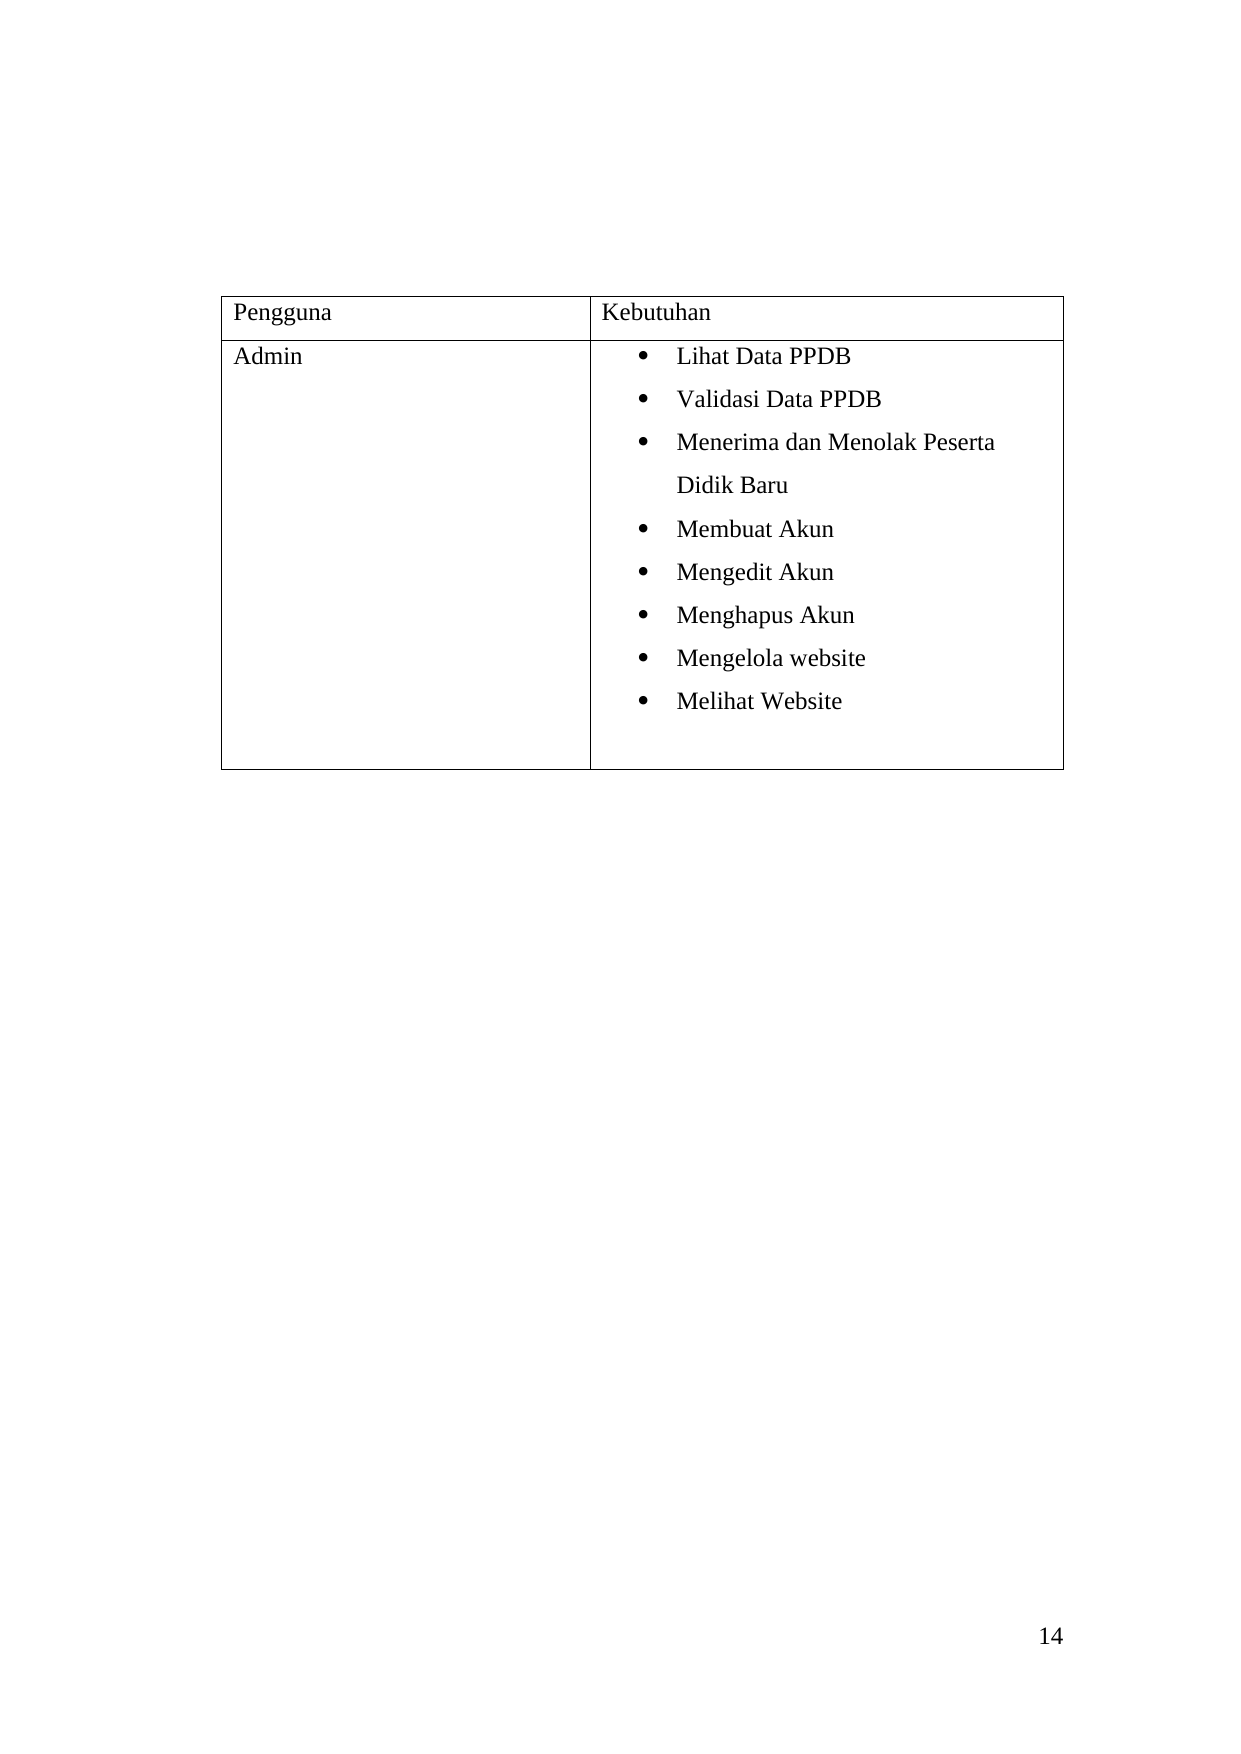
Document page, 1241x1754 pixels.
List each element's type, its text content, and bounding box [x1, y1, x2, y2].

table_header Pengguna [222, 297, 590, 340]
table_cell Admin [222, 341, 590, 768]
table_cell Lihat Data PPDB Validasi Data PPDB Menerima dan Menolak Peserta Didik Baru Membuat Akun Mengedit Akun Menghapus Akun Mengelola website Melihat Website [591, 341, 1063, 768]
table_header Kebutuhan [591, 297, 1063, 340]
